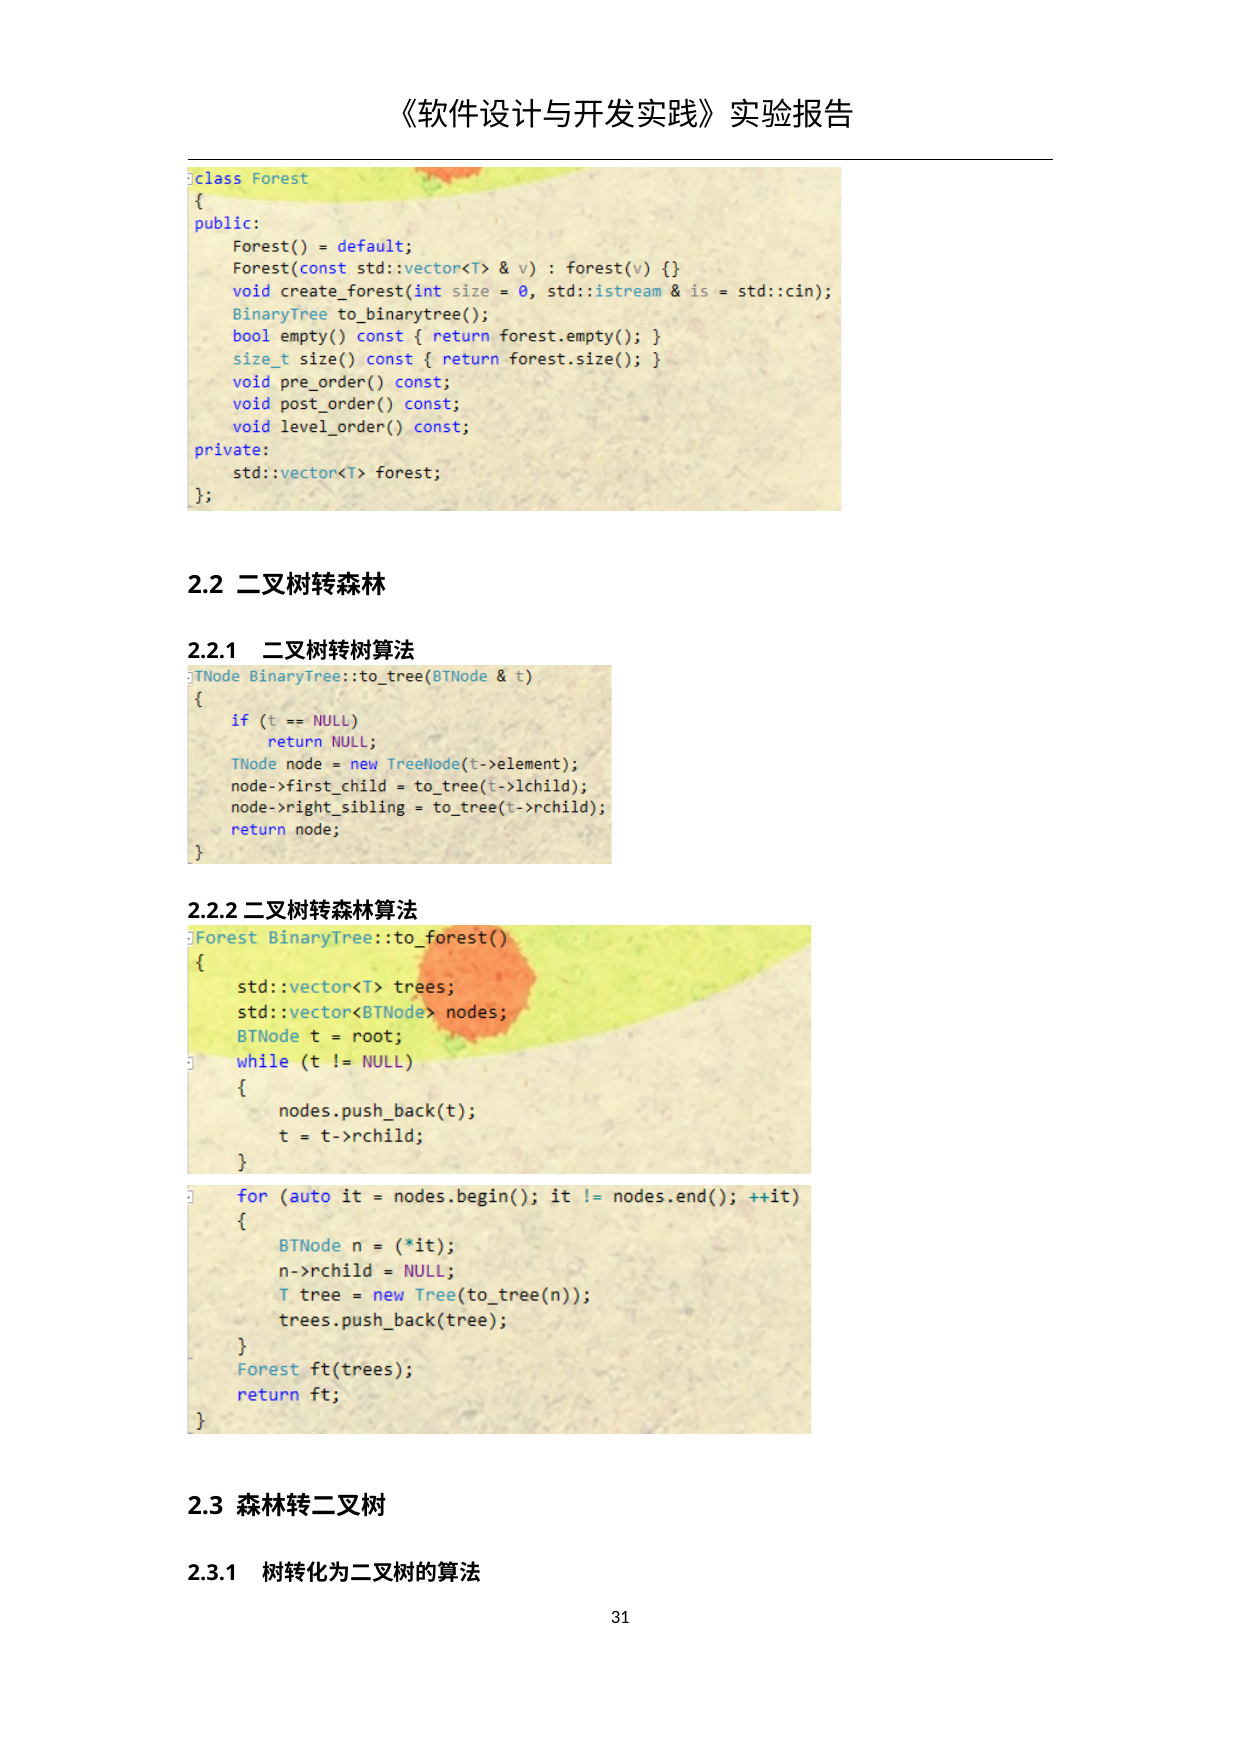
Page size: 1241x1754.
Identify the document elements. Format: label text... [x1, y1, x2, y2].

subtitle 森林转二叉树 [187, 1471, 1053, 1536]
picture [187, 925, 812, 1174]
picture [187, 665, 612, 864]
text 2.2.2 二叉树转森林算法 [187, 893, 1053, 926]
list 树转化为二叉树的算法 [187, 1554, 1053, 1587]
picture [187, 1185, 812, 1434]
subtitle 二叉树转森林 [187, 550, 1053, 615]
list 二叉树转树算法 [187, 633, 1053, 666]
picture [187, 167, 842, 511]
